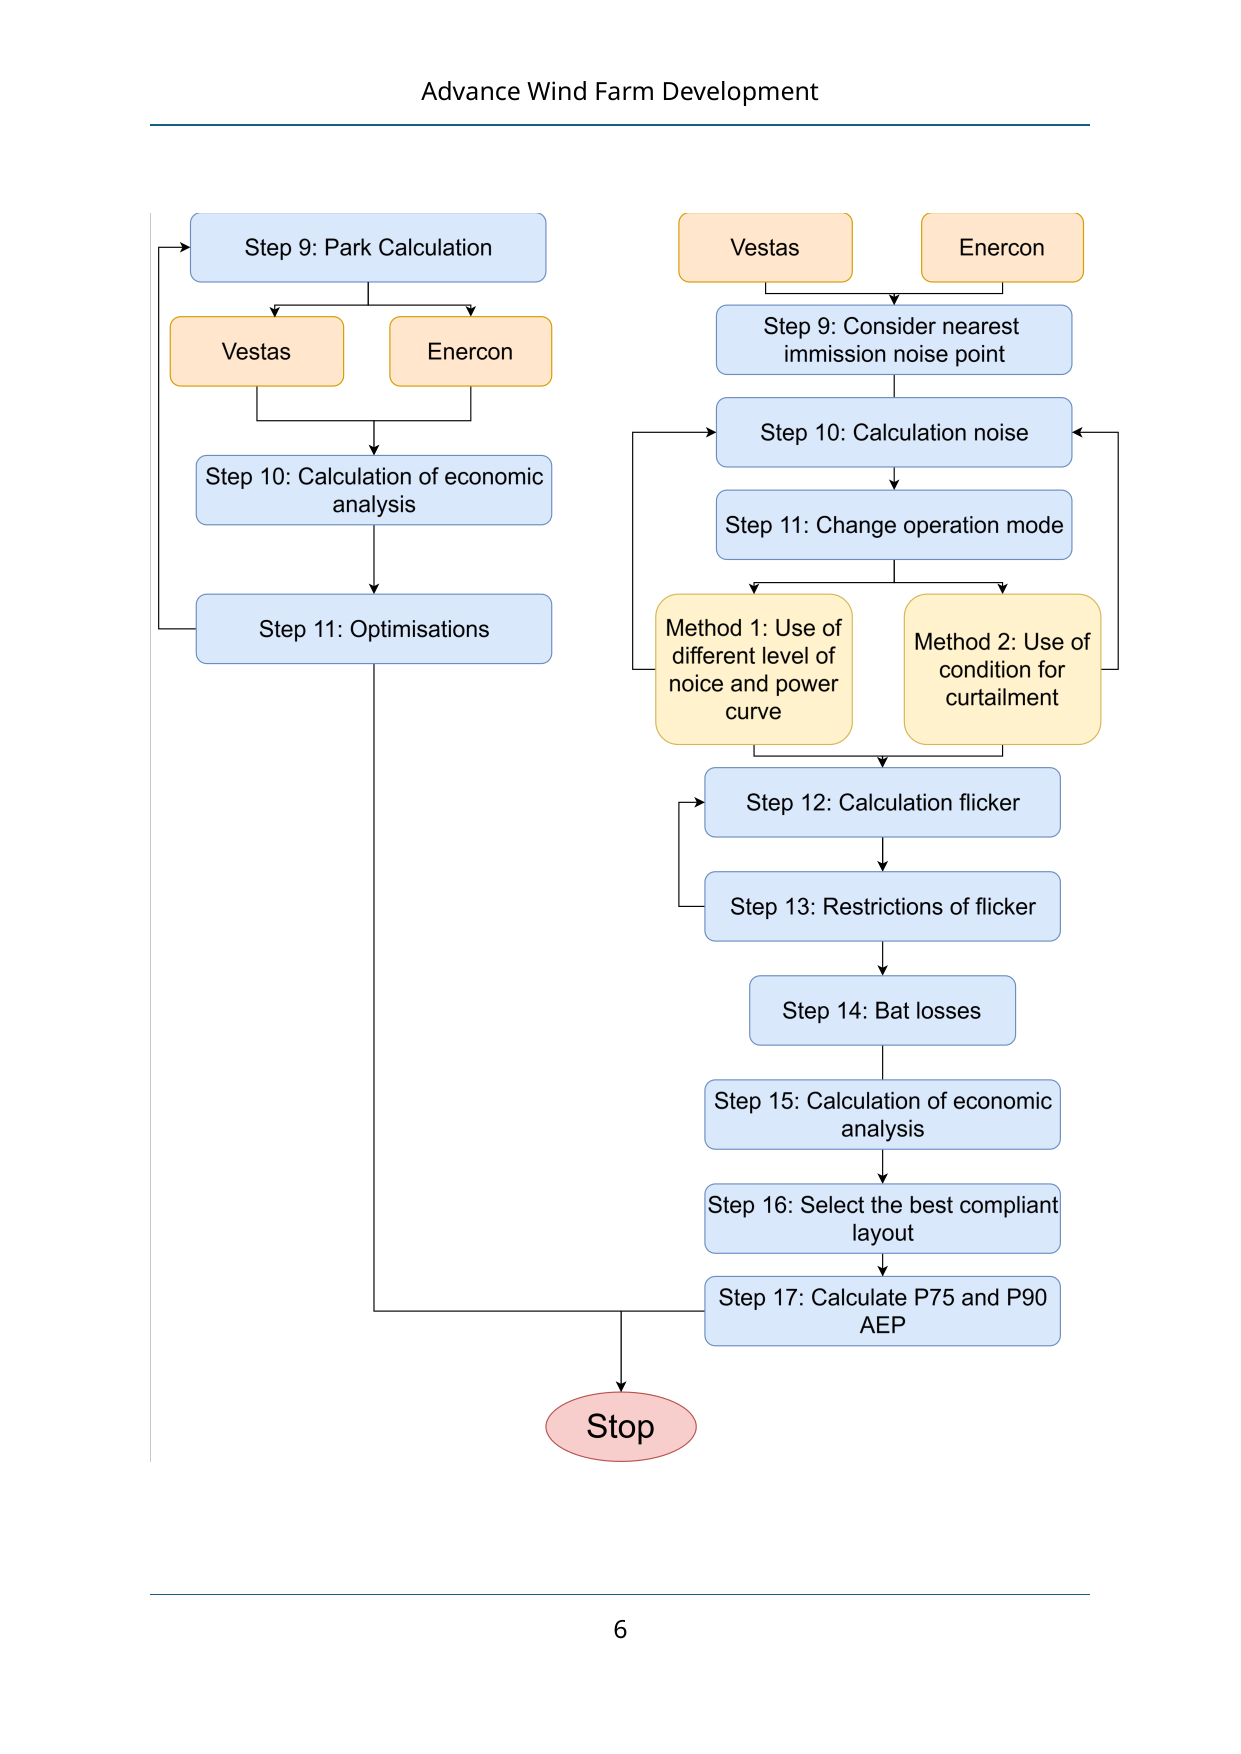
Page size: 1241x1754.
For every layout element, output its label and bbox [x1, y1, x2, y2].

picture [150, 213, 1128, 1462]
